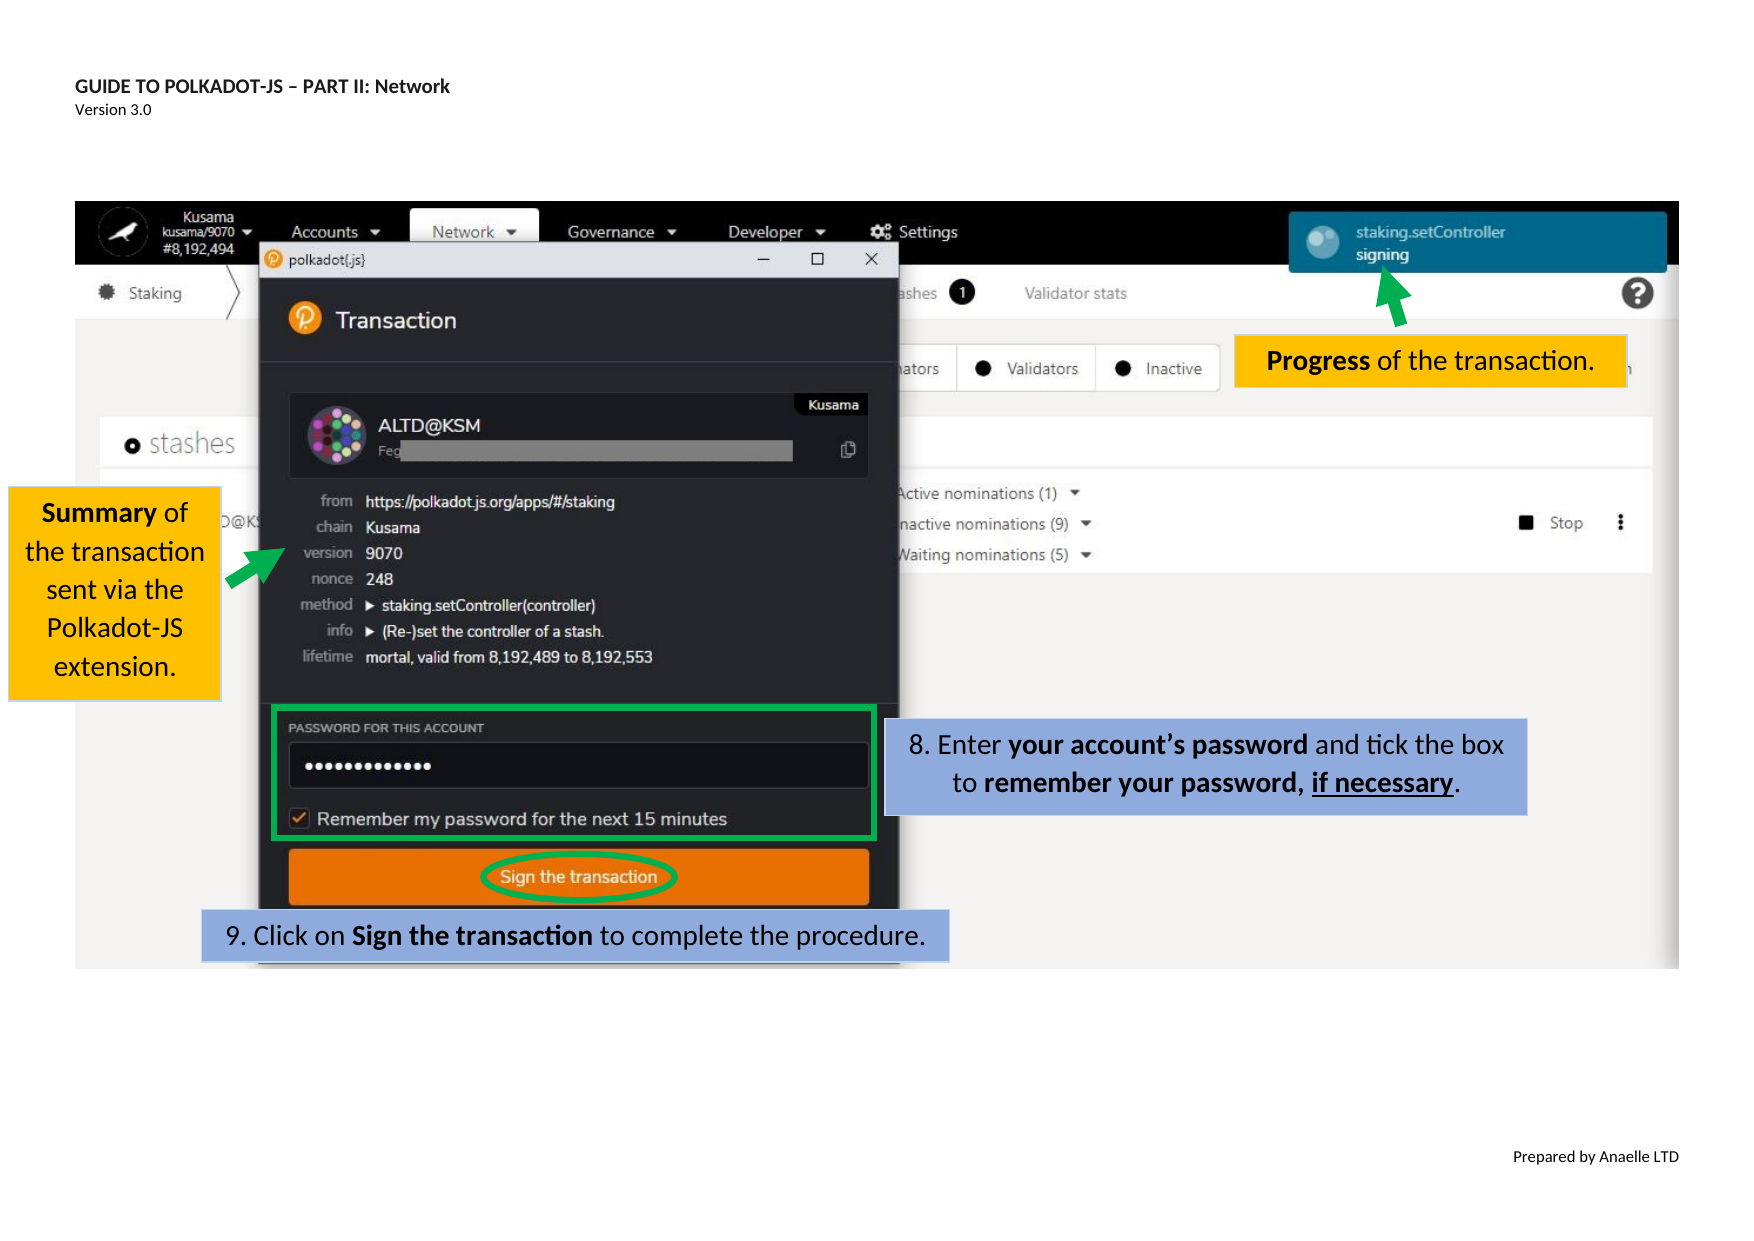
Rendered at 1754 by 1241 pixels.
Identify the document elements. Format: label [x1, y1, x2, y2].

picture [75, 201, 1679, 969]
